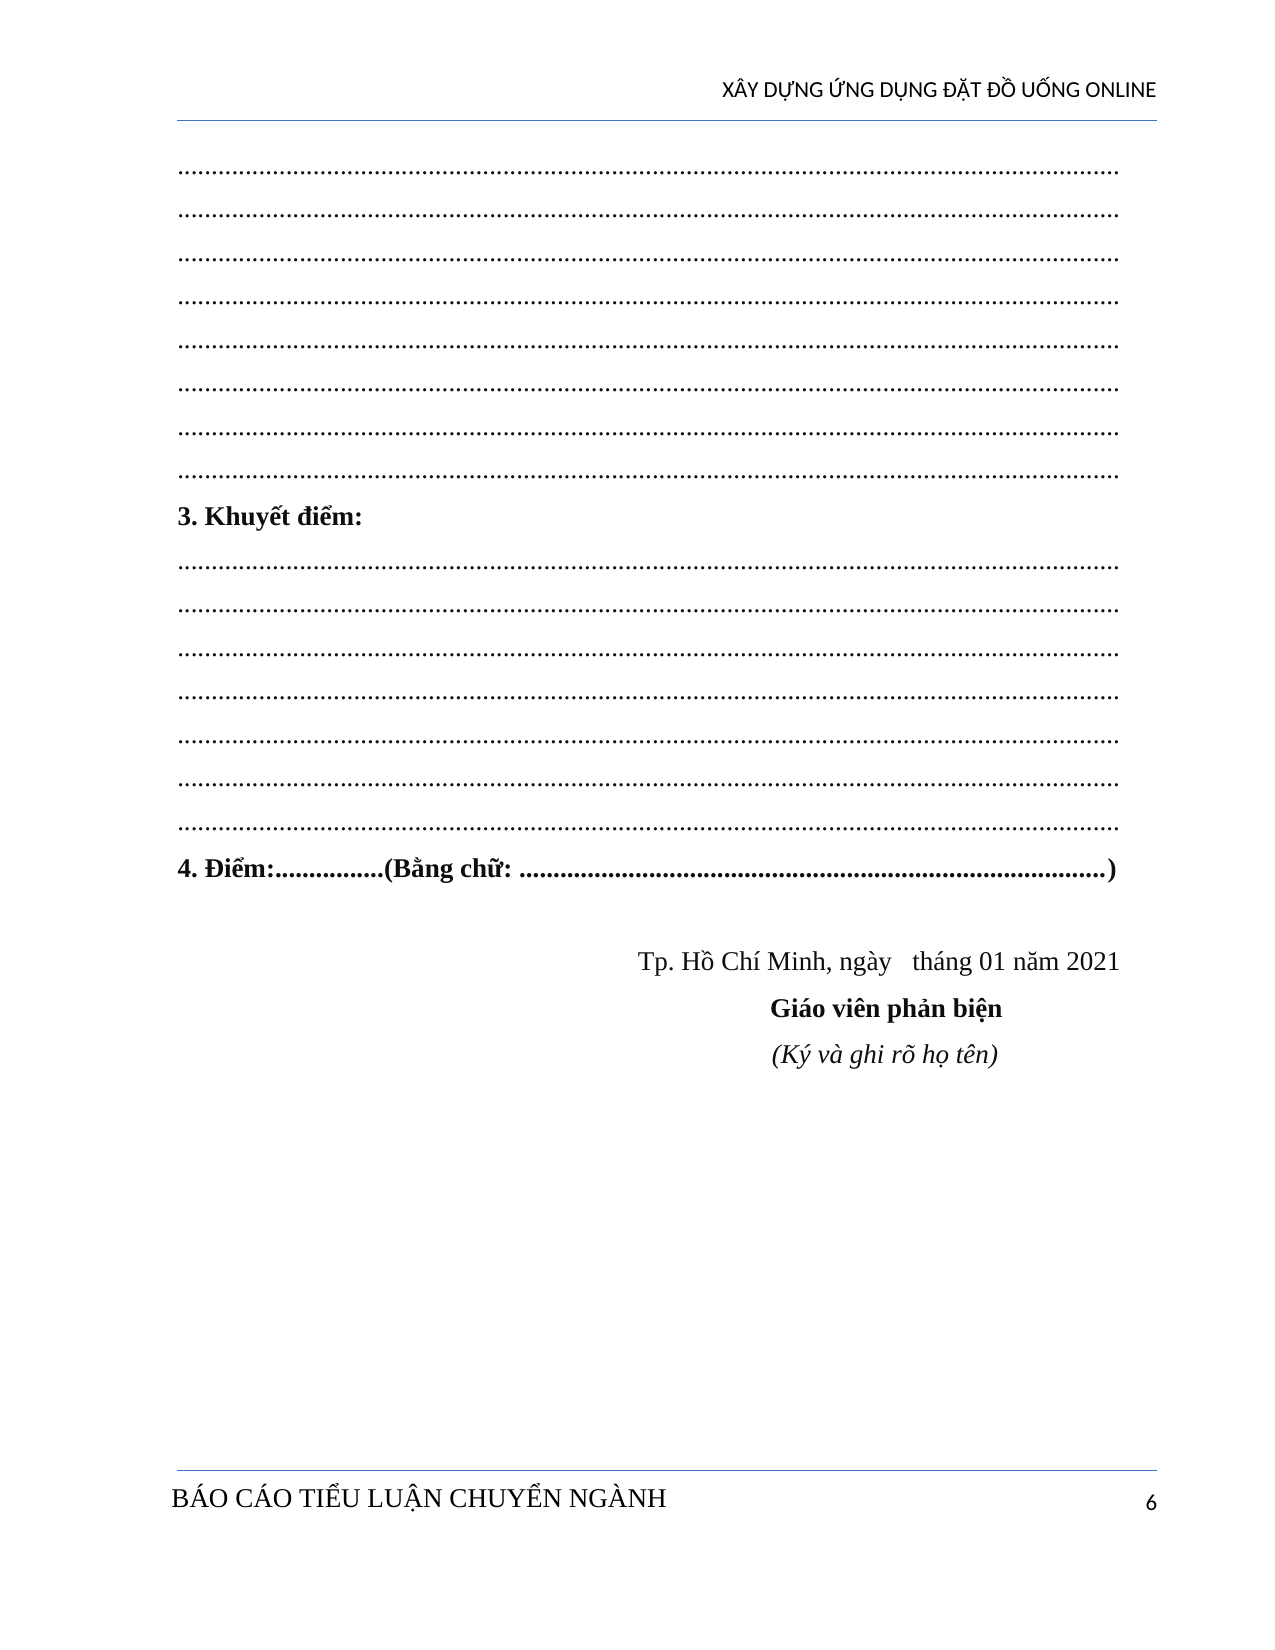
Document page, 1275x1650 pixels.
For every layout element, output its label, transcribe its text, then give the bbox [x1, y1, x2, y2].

text 3. Khuyết điểm: [177, 500, 1157, 531]
text Giáo viên phản biện [177, 992, 1157, 1023]
text 4. Điểm: (Bằng chữ: ) [177, 852, 1157, 883]
text (Ký và ghi rõ họ tên) [177, 1038, 1157, 1069]
text Tp. Hồ Chí Minh, ngày tháng 01 năm 2021 [177, 945, 1157, 976]
